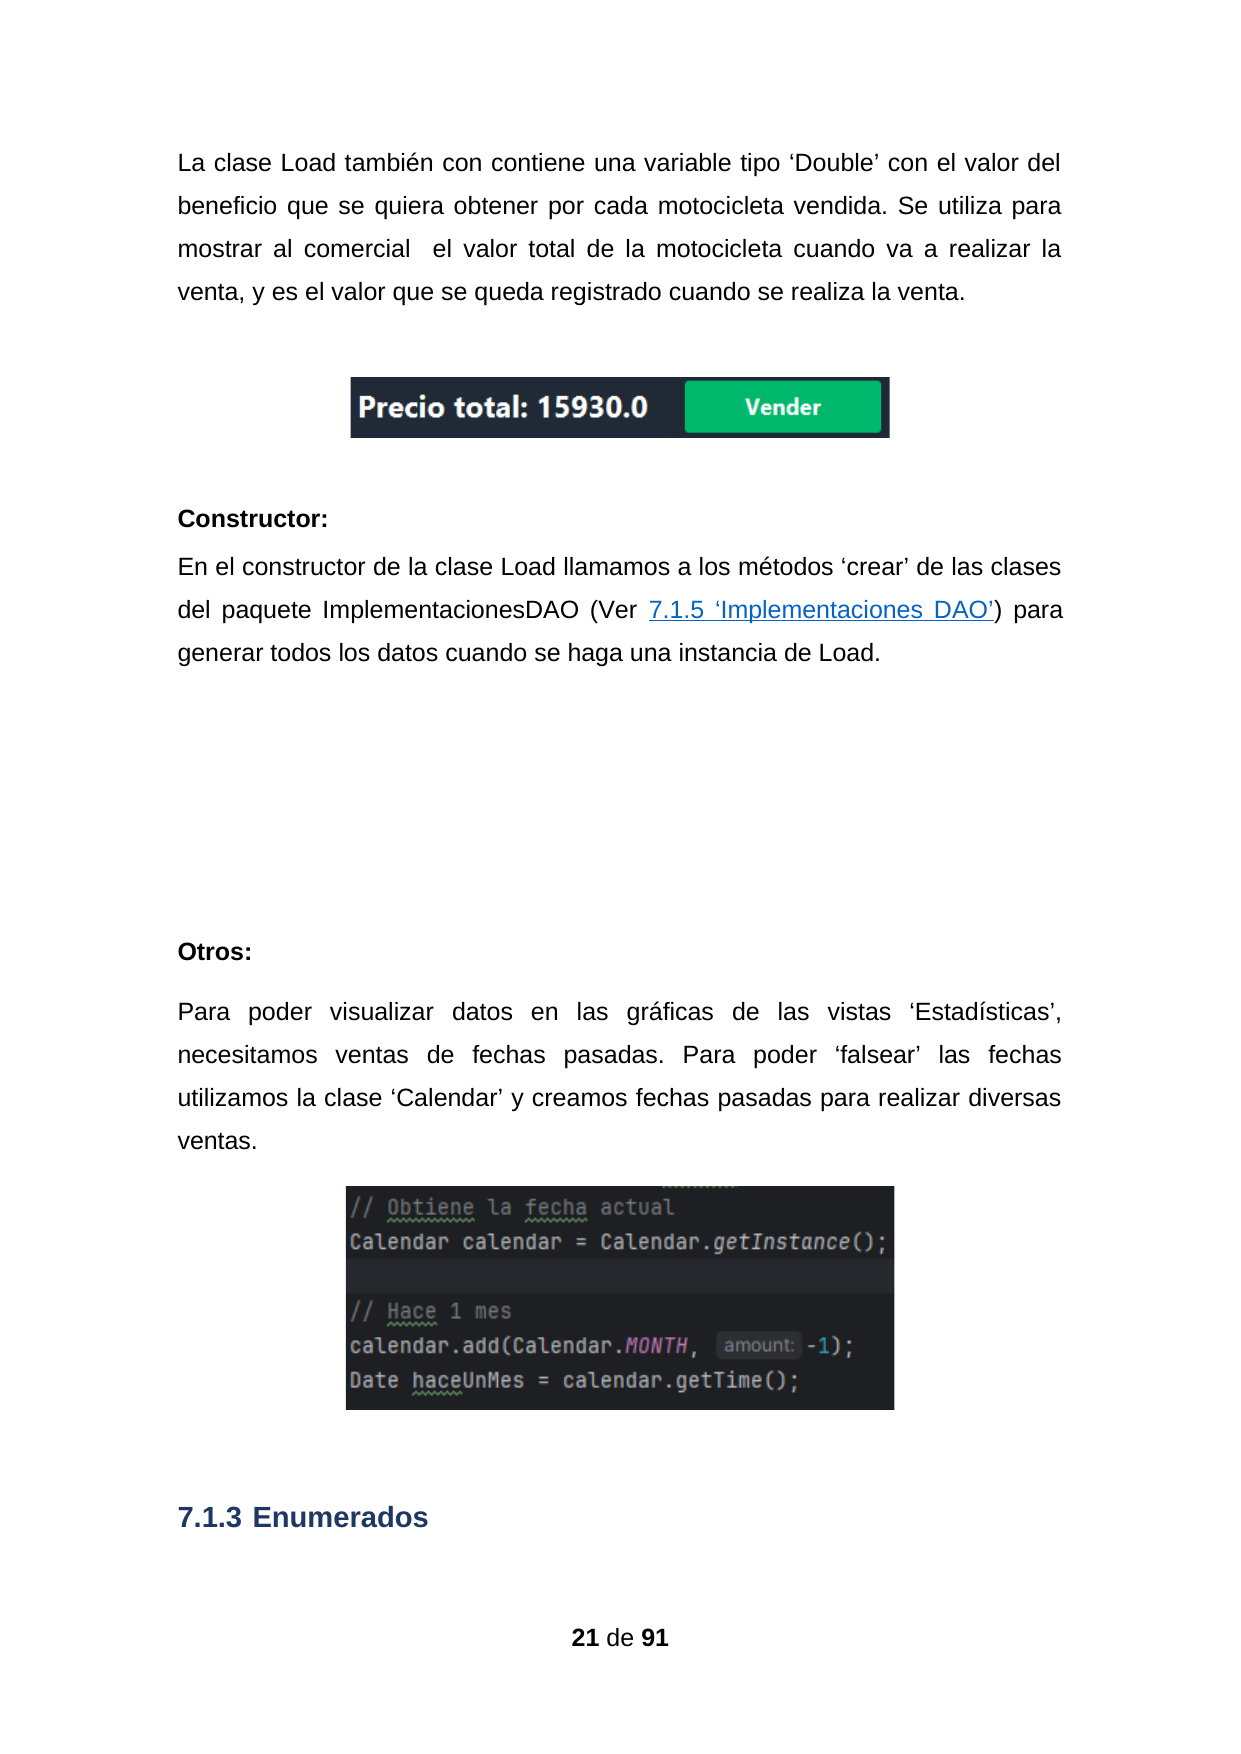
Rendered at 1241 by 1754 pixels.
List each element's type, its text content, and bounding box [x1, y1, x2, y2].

text Para poder visualizar datos en las gráficas de las vistas ‘Estadísticas’, necesitamos ventas de fechas pasadas. Para poder ‘falsear’ las fechas utilizamos la clase ‘Calendar’ y creamos fechas pasadas para realizar diversas ventas. [177, 997, 1063, 1155]
picture [350, 377, 890, 438]
text Constructor: [177, 504, 1063, 533]
picture [345, 1186, 895, 1410]
text Otros: [177, 937, 1063, 966]
text En el constructor de la clase Load llamamos a los métodos ‘crear’ de las clases del paquete ImplementacionesDAO (Ver 7.1.5 ‘Implementaciones DAO’) para generar todos los datos cuando se haga una instancia de Load. [177, 552, 1063, 667]
text La clase Load también con contiene una variable tipo ‘Double’ con el valor del beneficio que se quiera obtener por cada motocicleta vendida. Se utiliza para mostrar al comercial el valor total de la motocicleta cuando va a realizar la venta, y es el valor que se queda registrado cuando se realiza la venta. [177, 148, 1063, 306]
subtitle Enumerados [177, 1500, 1063, 1534]
